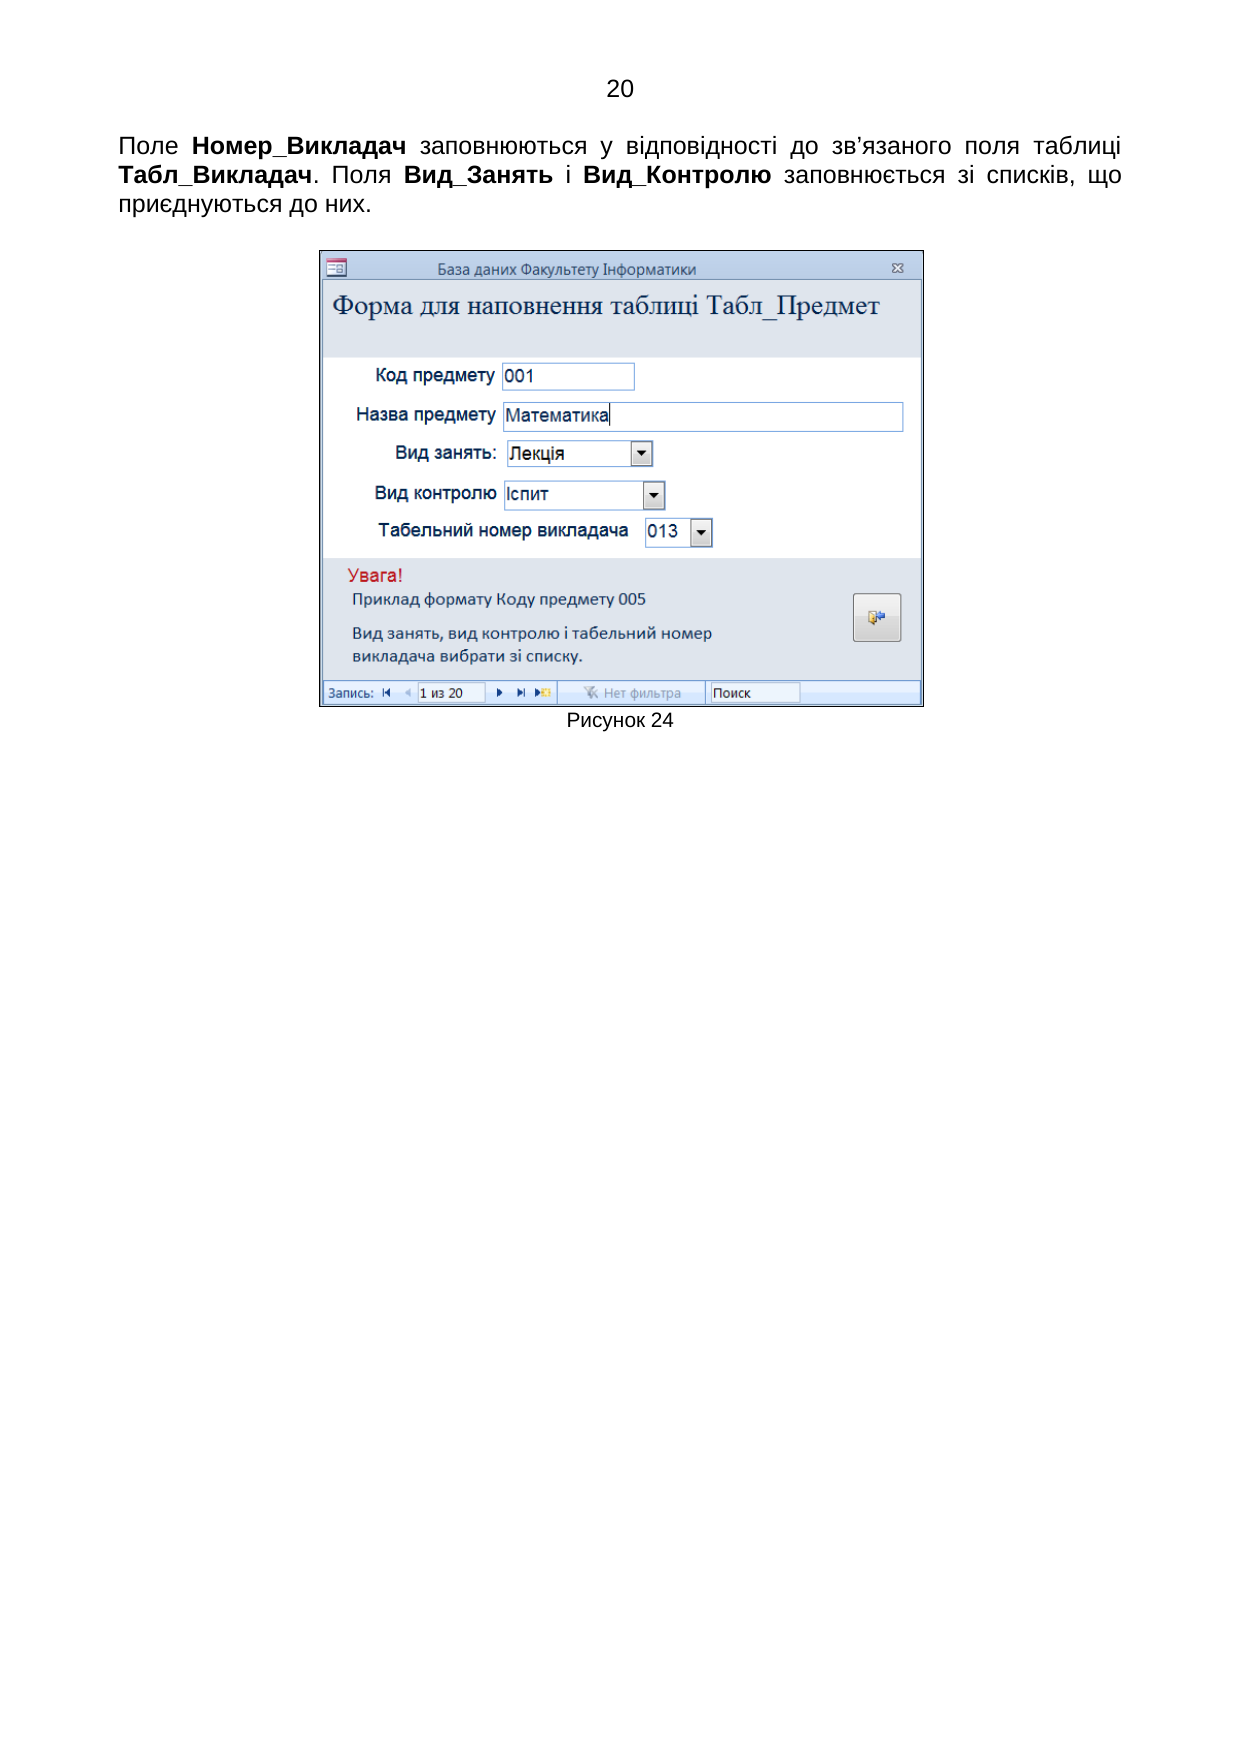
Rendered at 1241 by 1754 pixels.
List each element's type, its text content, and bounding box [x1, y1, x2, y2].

text Поле Номер_Викладач заповнюються у відповідності до зв’язаного поля таблиці Табл_Викладач. Поля Вид_Занять і Вид_Контролю заповнюється зі списків, що приєднуються до них. [118, 131, 1122, 218]
